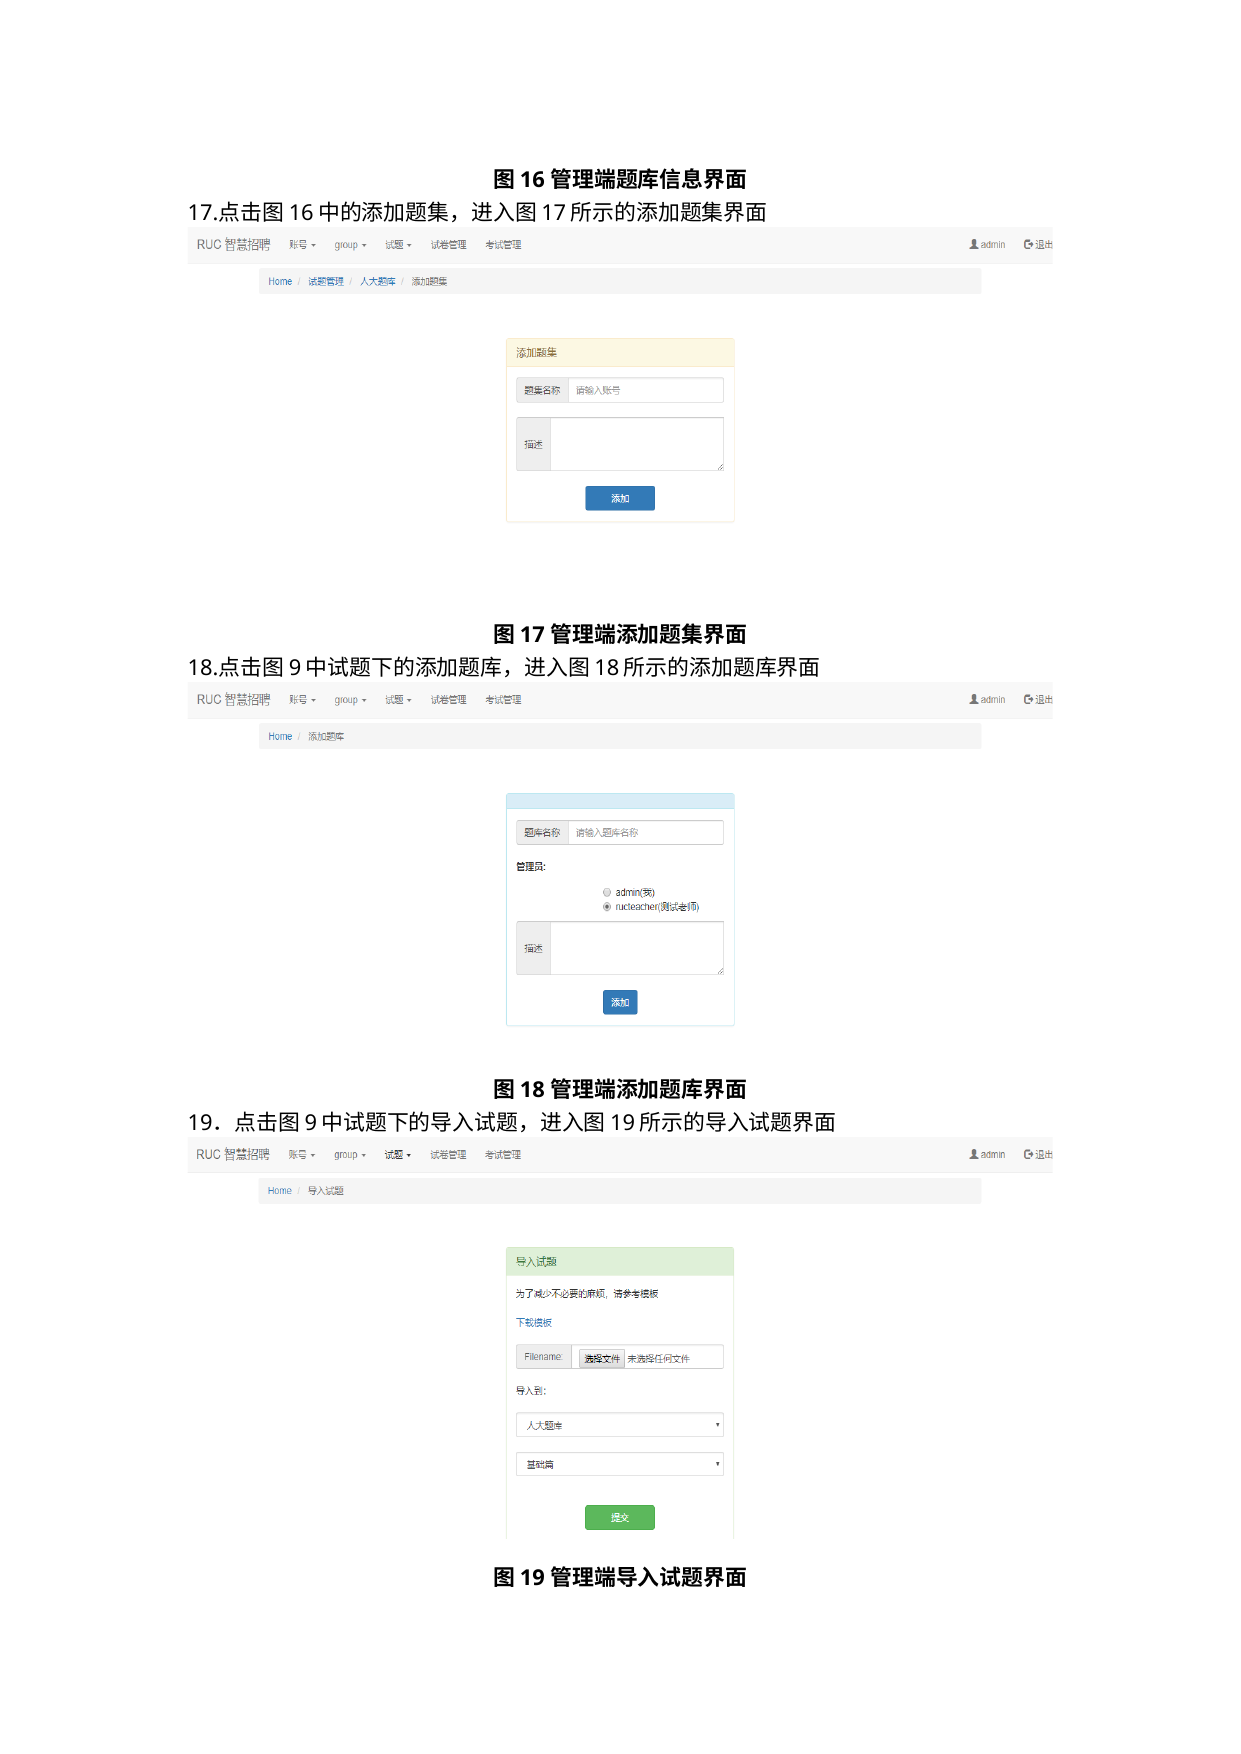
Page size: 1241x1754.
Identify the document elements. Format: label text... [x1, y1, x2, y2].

text 图17 管理端添加题集界面 [187, 617, 1053, 649]
text 17.点击图16中的添加题集，进入图17所示的添加题集界面 [187, 194, 1053, 227]
picture [187, 227, 1053, 609]
text 图16 管理端题库信息界面 [187, 162, 1053, 194]
text 18.点击图9中试题下的添加题库，进入图18所示的添加题库界面 [187, 649, 1053, 682]
text 图19 管理端导入试题界面 [187, 1559, 1053, 1592]
picture [187, 1137, 1053, 1539]
text 19．点击图9中试题下的导入试题，进入图19所示的导入试题界面 [187, 1104, 1053, 1137]
picture [187, 682, 1053, 1070]
text 图18 管理端添加题库界面 [187, 1072, 1053, 1104]
